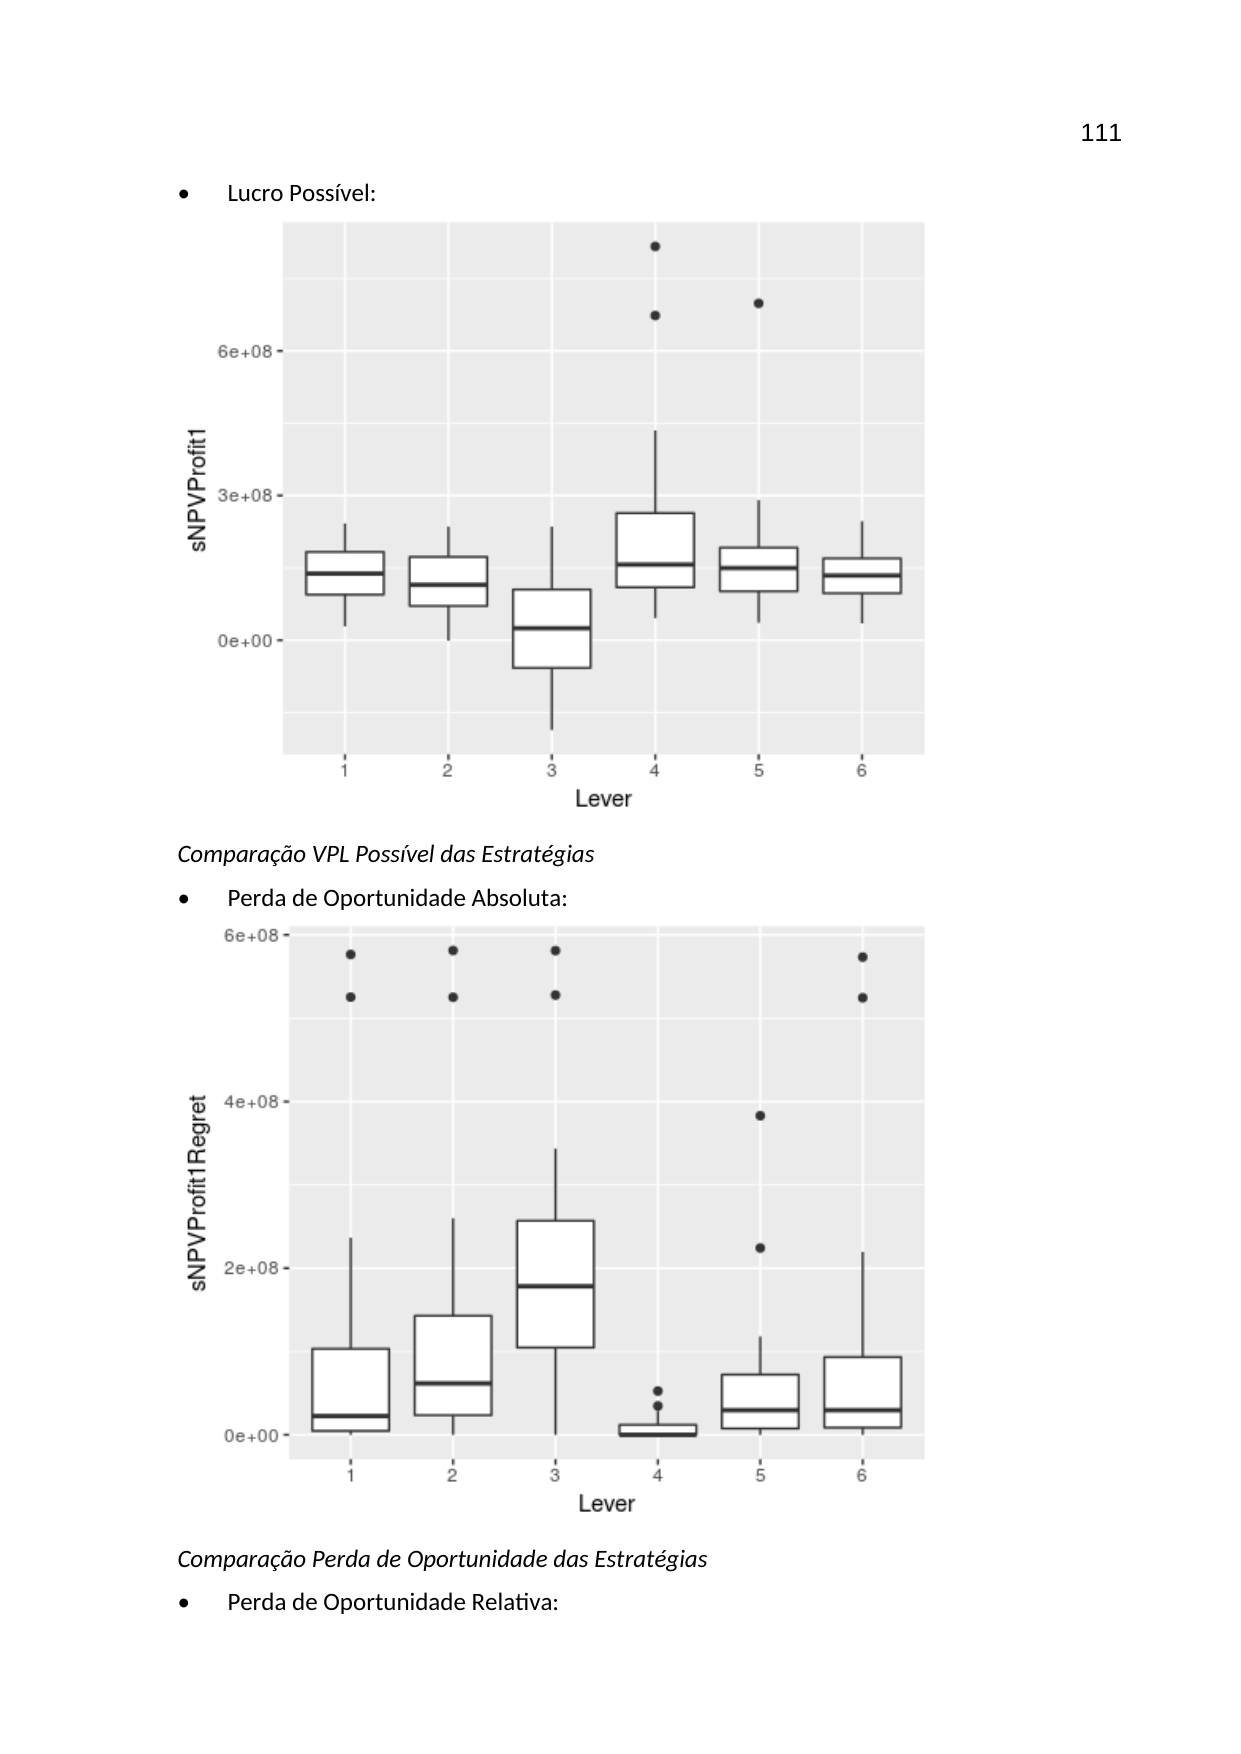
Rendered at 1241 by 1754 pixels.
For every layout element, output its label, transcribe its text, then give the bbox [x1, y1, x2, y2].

list Perda de Oportunidade Relativa: [177, 1586, 1122, 1617]
list Lucro Possível: [177, 177, 1122, 208]
picture [177, 916, 935, 1523]
text Comparação Perda de Oportunidade das Estratégias [177, 1543, 1122, 1574]
list Perda de Oportunidade Absoluta: [177, 882, 1122, 912]
text Comparação VPL Possível das Estratégias [177, 839, 1122, 869]
picture [177, 211, 935, 818]
